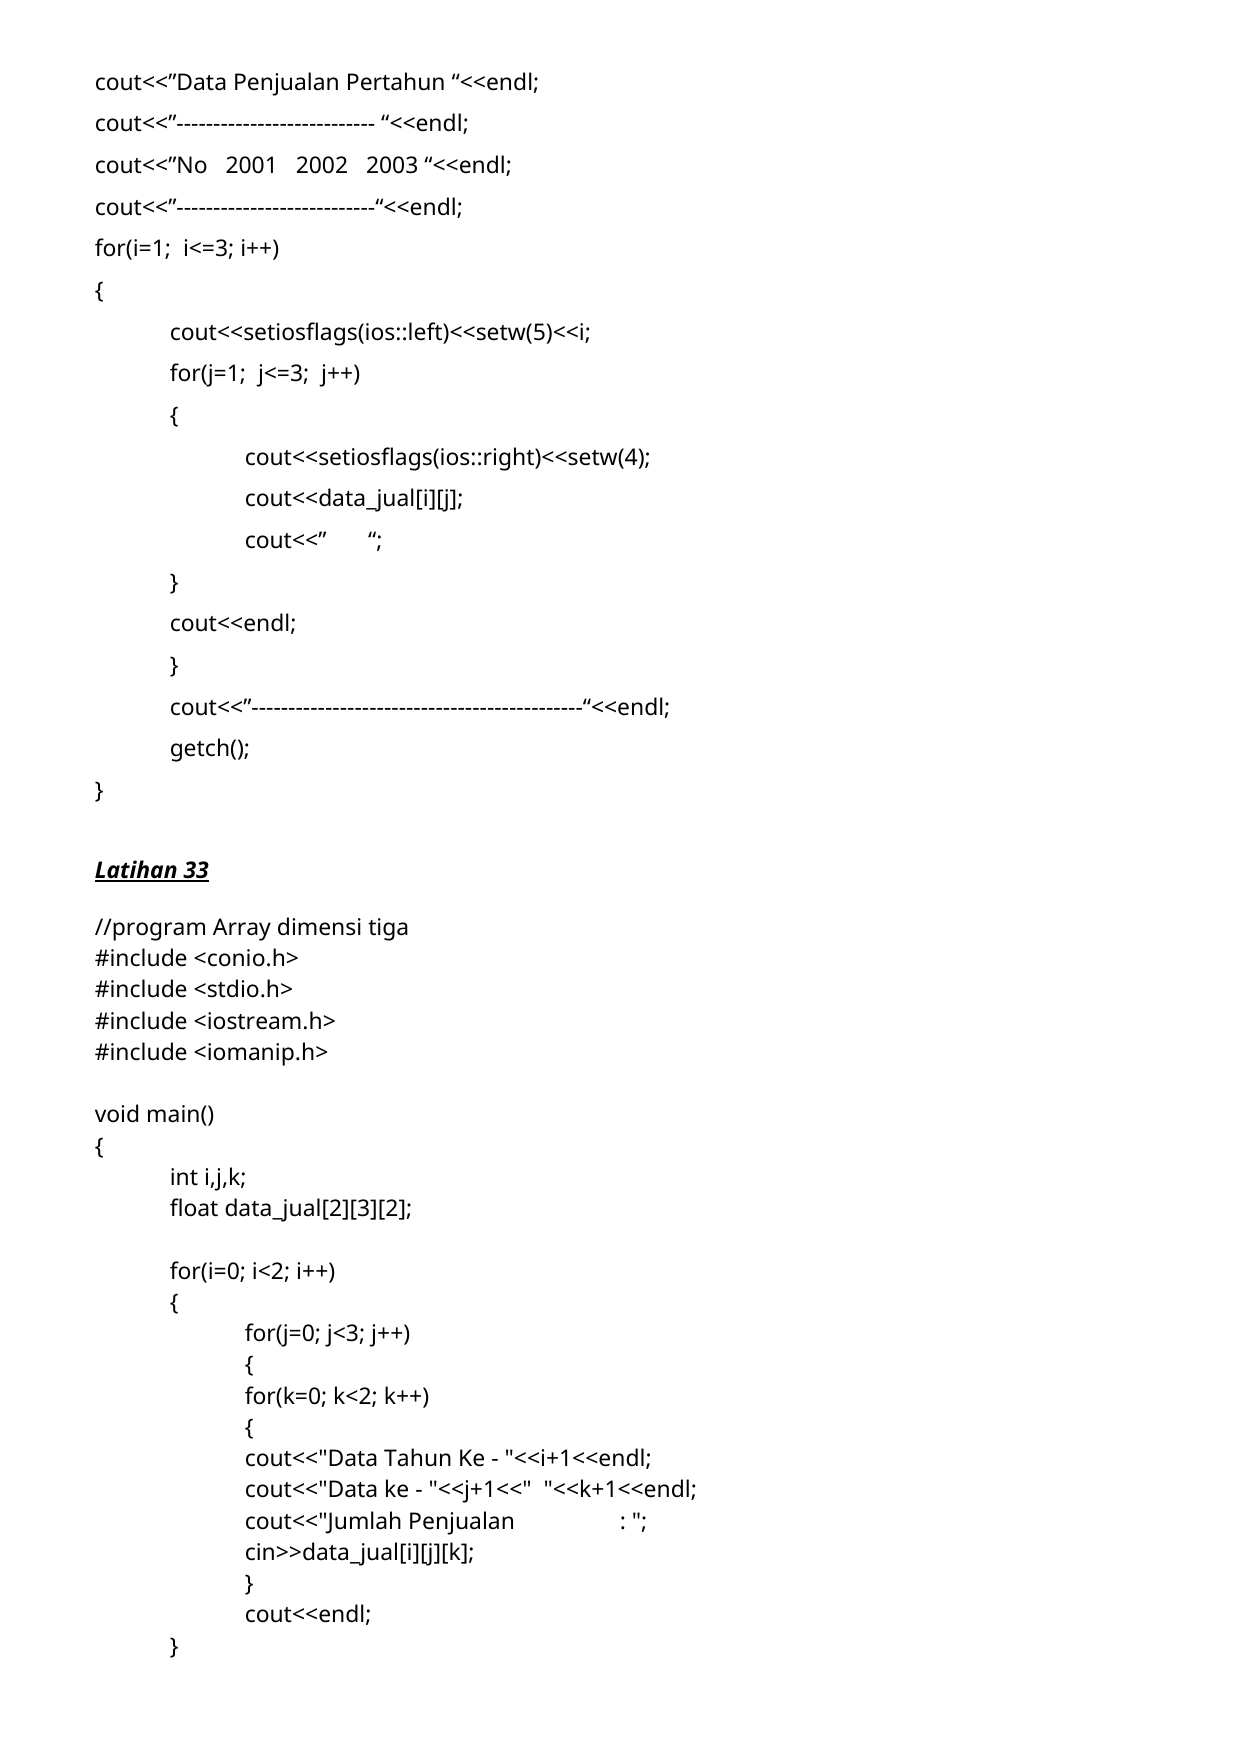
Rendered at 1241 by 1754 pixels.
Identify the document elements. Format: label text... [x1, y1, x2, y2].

text cout<<"Data Tahun Ke - "<<i+1<<endl; [94, 1442, 1128, 1473]
text #include <stdio.h> [94, 973, 1128, 1004]
text } [94, 774, 1128, 805]
text int i,j,k; [94, 1161, 1128, 1192]
text getch(); [94, 732, 1128, 763]
text cout<<setiosflags(ios::right)<<setw(4); [94, 441, 1128, 472]
text for(i=1; i<=3; i++) [94, 232, 1128, 263]
text cout<<”--------------------------- “<<endl; [94, 107, 1128, 138]
text cout<<setiosflags(ios::left)<<setw(5)<<i; [94, 316, 1128, 347]
text cout<<endl; [94, 607, 1128, 638]
text cout<<”---------------------------“<<endl; [94, 191, 1128, 222]
text { [94, 1129, 1128, 1161]
text for(i=0; i<2; i++) [94, 1254, 1128, 1286]
text float data_jual[2][3][2]; [94, 1192, 1128, 1223]
text #include <iostream.h> [94, 1004, 1128, 1036]
text cout<<” “; [94, 524, 1128, 555]
text cout<<”Data Penjualan Pertahun “<<endl; [94, 66, 1128, 97]
text cout<<data_jual[i][j]; [94, 482, 1128, 513]
text cout<<"Data ke - "<<j+1<<" "<<k+1<<endl; [94, 1473, 1128, 1504]
text #include <iomanip.h> [94, 1036, 1128, 1067]
text { [94, 1411, 1128, 1442]
text for(k=0; k<2; k++) [94, 1379, 1128, 1411]
text } [94, 1567, 1128, 1598]
text cout<<endl; [94, 1598, 1128, 1629]
text for(j=0; j<3; j++) [94, 1317, 1128, 1348]
text Latihan 33 [94, 854, 1128, 885]
text void main() [94, 1098, 1128, 1129]
text //program Array dimensi tiga [94, 911, 1128, 942]
text for(j=1; j<=3; j++) [94, 357, 1128, 388]
text { [94, 1286, 1128, 1317]
text cin>>data_jual[i][j][k]; [94, 1536, 1128, 1567]
text } [94, 1629, 1128, 1661]
text #include <conio.h> [94, 942, 1128, 973]
text cout<<”No 2001 2002 2003 “<<endl; [94, 149, 1128, 180]
text { [94, 399, 1128, 430]
text cout<<”---------------------------------------------“<<endl; [94, 691, 1128, 722]
text } [94, 649, 1128, 680]
text cout<<"Jumlah Penjualan : "; [94, 1504, 1128, 1536]
text { [94, 1348, 1128, 1379]
text { [94, 274, 1128, 305]
text } [94, 566, 1128, 597]
